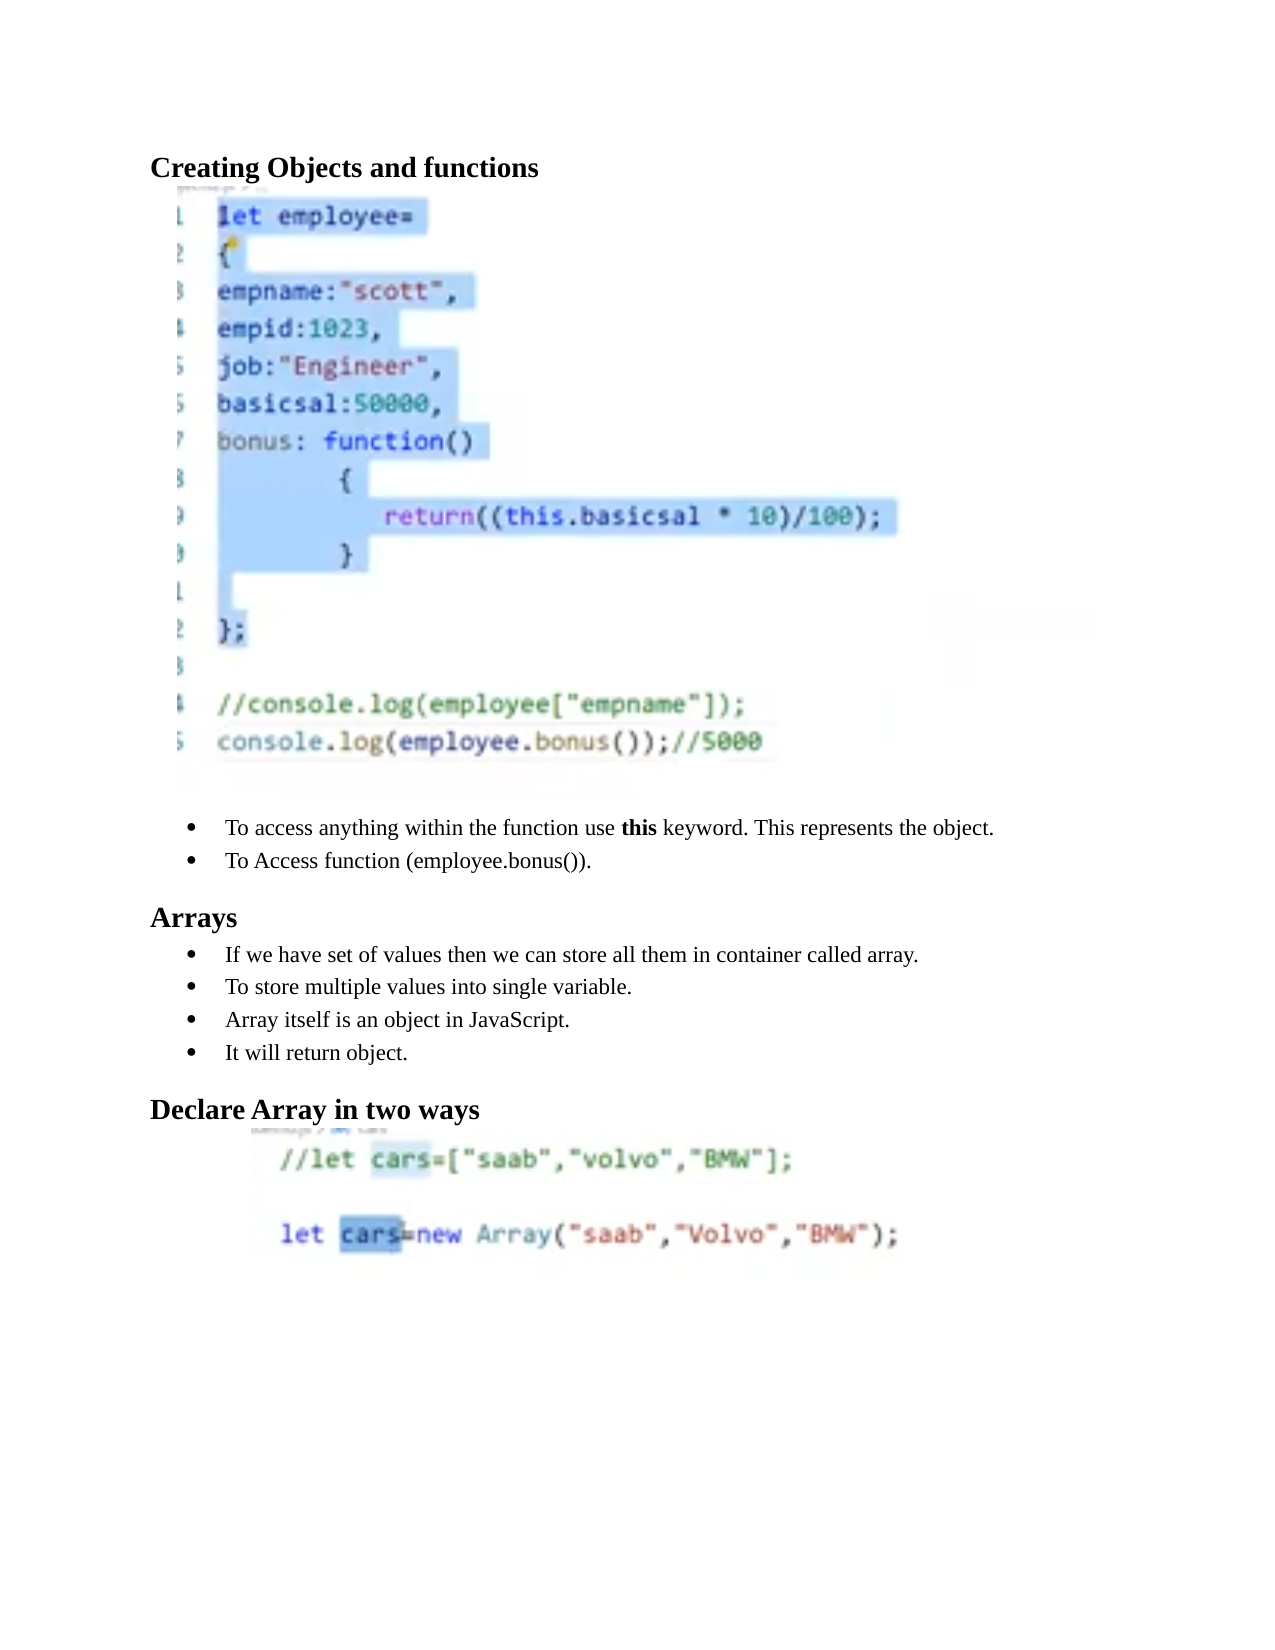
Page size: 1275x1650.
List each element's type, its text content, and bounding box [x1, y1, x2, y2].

subtitle Array itself is an object in JavaScript. [187, 1006, 1125, 1032]
subtitle If we have set of values then we can store all them in container called array. [187, 941, 1125, 967]
picture [177, 186, 1098, 796]
subtitle Creating Objects and functions [150, 150, 1125, 183]
subtitle To store multiple values into single variable. [187, 973, 1125, 1000]
subtitle Arrays [150, 900, 1125, 934]
subtitle Declare Array in two ways [150, 1092, 1125, 1126]
picture [251, 1128, 1024, 1299]
subtitle To access anything within the function use this keyword. This represents the object. [187, 814, 1125, 841]
subtitle To Access function (employee.bonus()). [187, 847, 1125, 873]
subtitle It will return object. [187, 1038, 1125, 1065]
